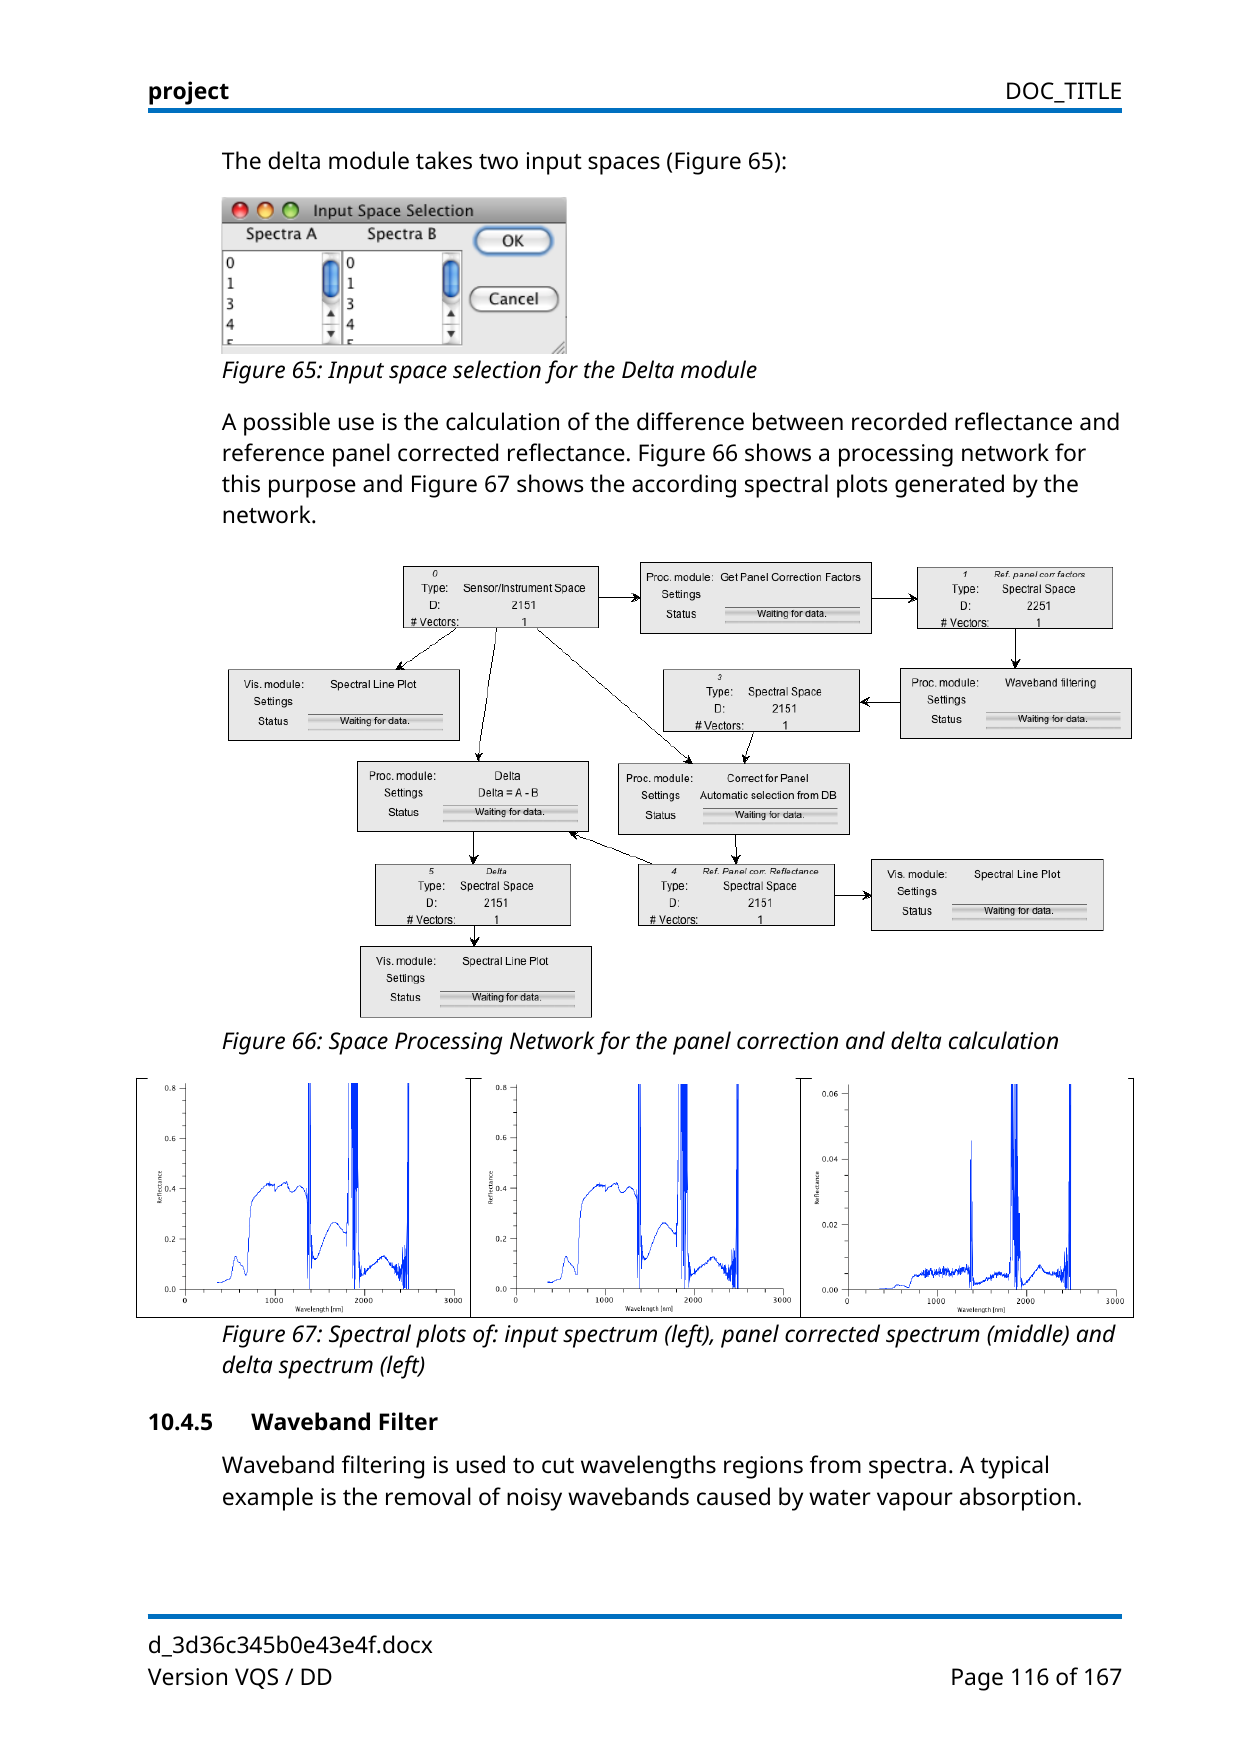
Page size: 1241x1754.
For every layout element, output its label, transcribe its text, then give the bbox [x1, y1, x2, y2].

table_header [796, 1079, 800, 1317]
picture [221, 197, 567, 354]
table_header [466, 1079, 470, 1317]
table_header [801, 1079, 811, 1317]
picture [147, 1078, 466, 1317]
table_header [1129, 1079, 1133, 1317]
picture [481, 1078, 796, 1317]
picture [811, 1078, 1129, 1317]
subtitle Waveband Filter [148, 1406, 1122, 1437]
picture [221, 551, 1137, 1026]
text Waveband filtering is used to cut wavelengths regions from spectra. A typical example is the removal of noisy wavebands caused by water vapour absorption. [222, 1449, 1122, 1512]
table_header [137, 1079, 147, 1317]
table_header [471, 1079, 481, 1317]
